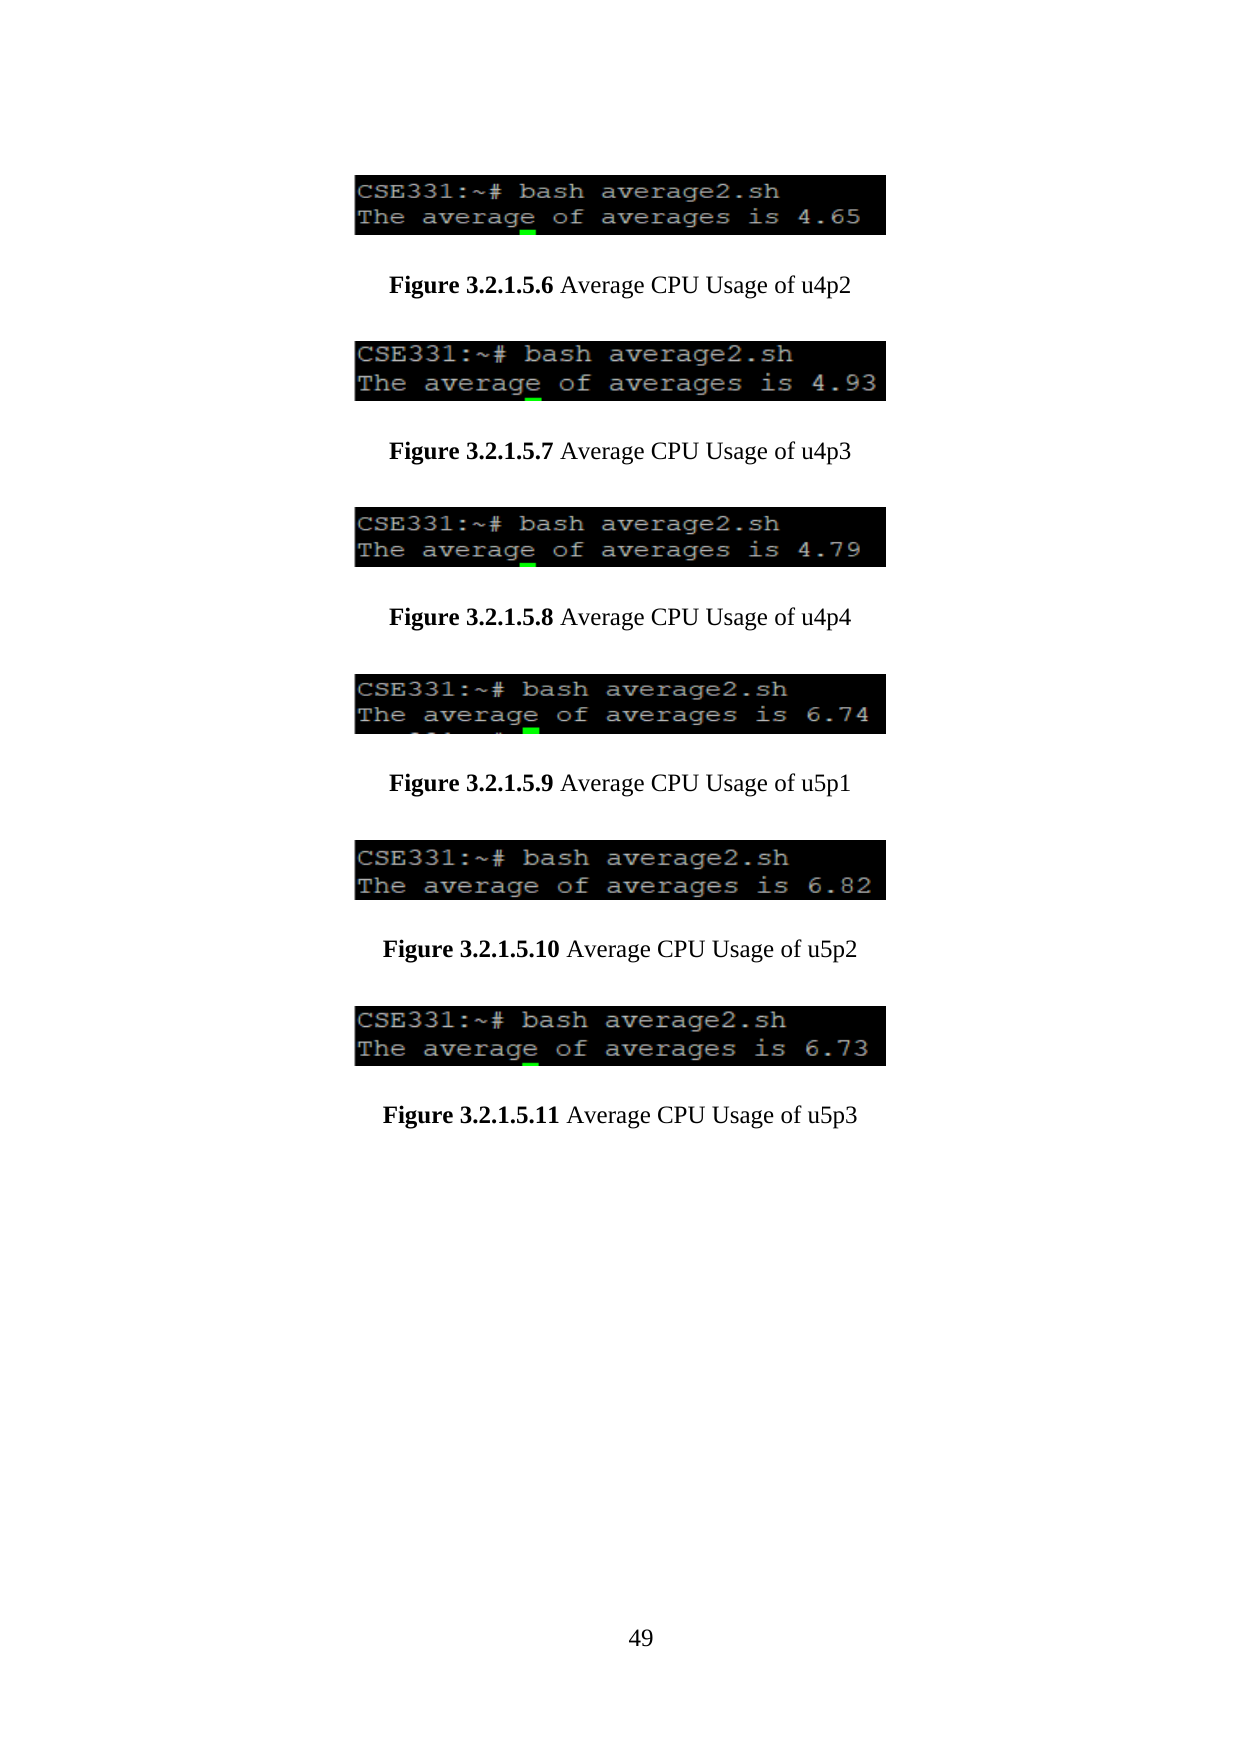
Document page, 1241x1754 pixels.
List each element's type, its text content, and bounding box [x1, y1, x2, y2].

picture [354, 1006, 886, 1066]
text Figure 3.2.1.5.8 Average CPU Usage of u4p4 [139, 602, 1101, 631]
picture [354, 341, 886, 401]
picture [354, 840, 886, 900]
picture [354, 175, 886, 235]
text Figure 3.2.1.5.9 Average CPU Usage of u5p1 [139, 768, 1101, 797]
text Figure 3.2.1.5.6 Average CPU Usage of u4p2 [139, 270, 1101, 299]
picture [354, 674, 886, 734]
picture [354, 507, 886, 567]
text Figure 3.2.1.5.11 Average CPU Usage of u5p3 [139, 1101, 1101, 1129]
text Figure 3.2.1.5.10 Average CPU Usage of u5p2 [139, 934, 1101, 963]
text Figure 3.2.1.5.7 Average CPU Usage of u4p3 [139, 436, 1101, 465]
